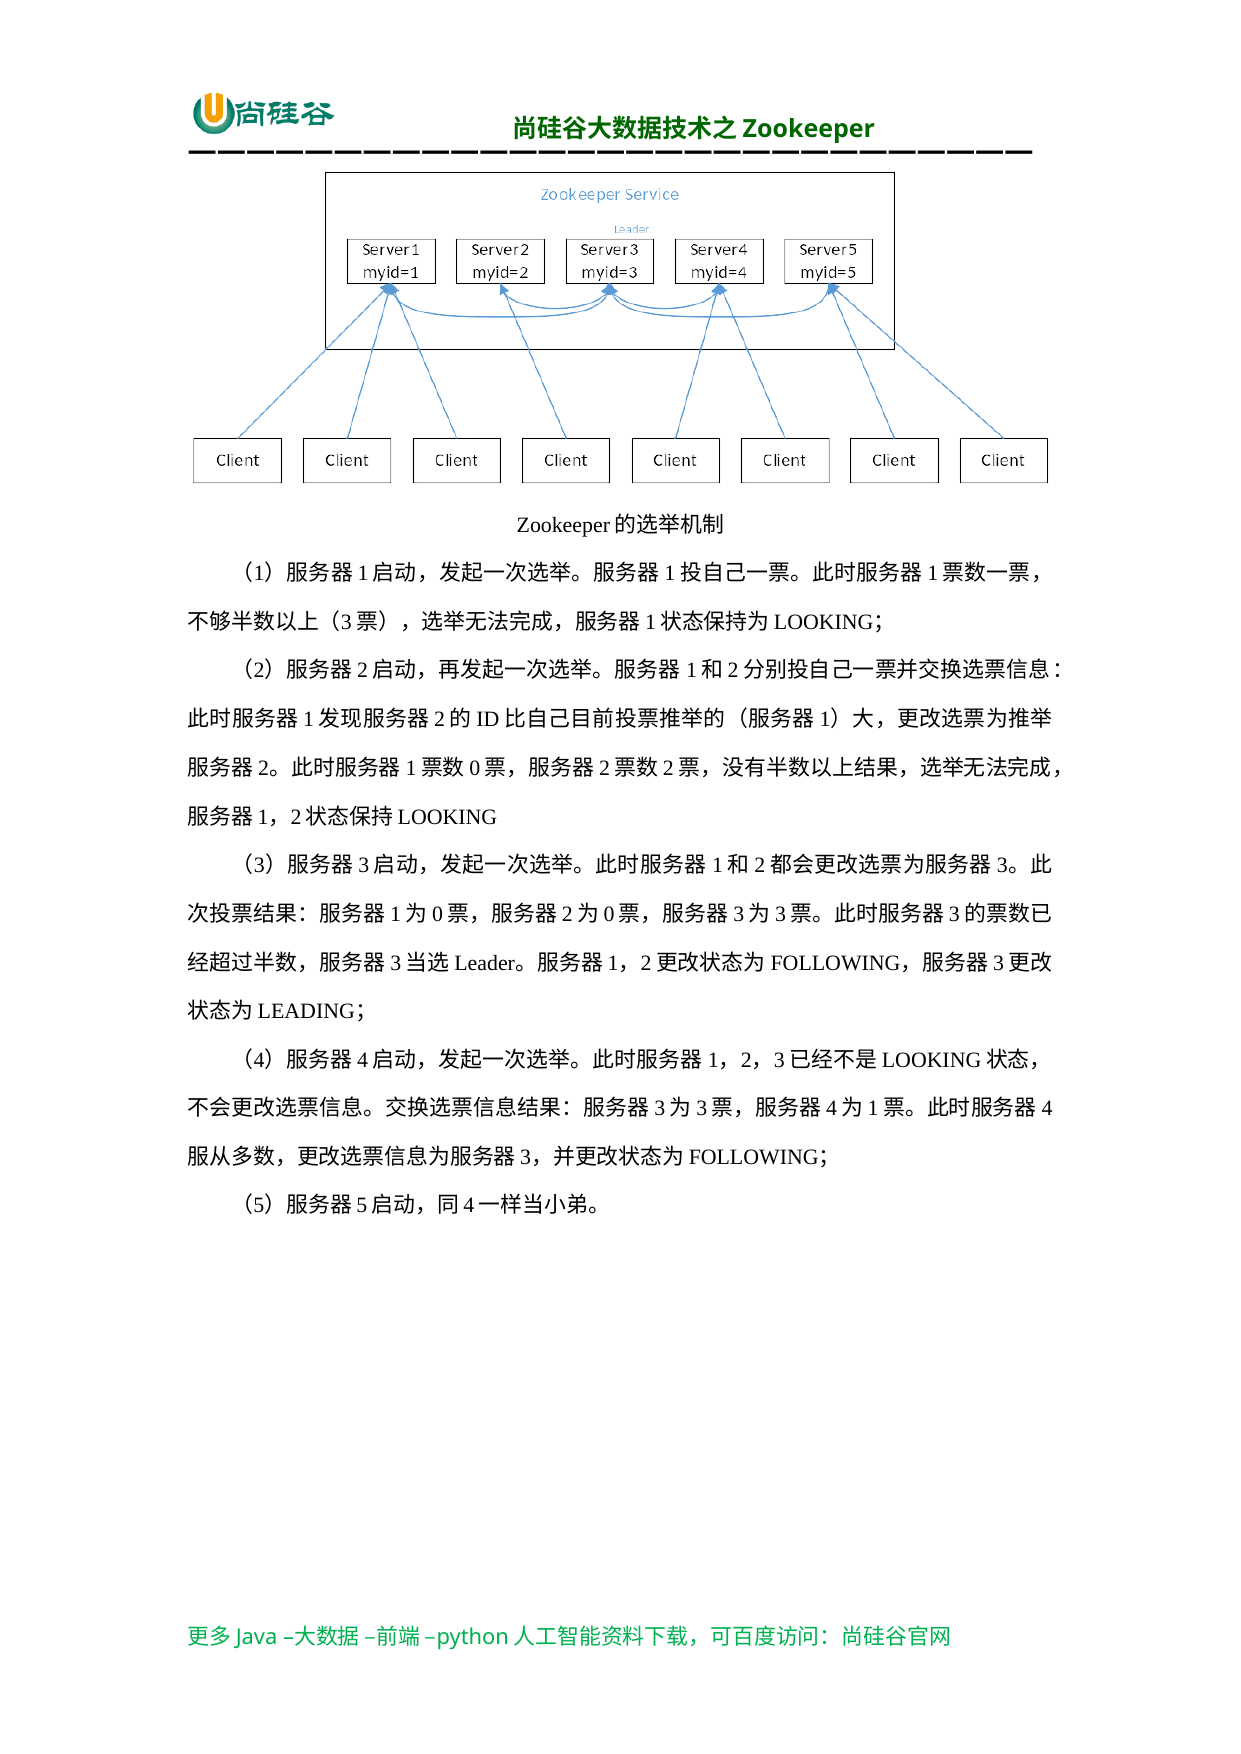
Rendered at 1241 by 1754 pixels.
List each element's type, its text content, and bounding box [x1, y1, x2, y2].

text （4）服务器4启动，发起一次选举。此时服务器1，2，3已经不是LOOKING状态，不会更改选票信息。交换选票信息结果：服务器3为3票，服务器4为1票。此时服务器4服从多数，更改选票信息为服务器3，并更改状态为FOLLOWING； [187, 1041, 1053, 1171]
picture [187, 88, 338, 138]
text （1）服务器1启动，发起一次选举。服务器1投自己一票。此时服务器1票数一票，不够半数以上（3票），选举无法完成，服务器1状态保持为LOOKING； [187, 555, 1053, 636]
text （3）服务器3启动，发起一次选举。此时服务器1和2都会更改选票为服务器3。此次投票结果：服务器1为0票，服务器2为0票，服务器3为3票。此时服务器3的票数已经超过半数，服务器3当选Leader。服务器1，2更改状态为FOLLOWING，服务器3更改状态为LEADING； [187, 847, 1053, 1025]
text （5）服务器5启动，同4一样当小弟。 [187, 1187, 1053, 1219]
text Zookeeper的选举机制 [187, 507, 1053, 539]
text （2）服务器2启动，再发起一次选举。服务器1和2分别投自己一票并交换选票信息：此时服务器1发现服务器2的ID比自己目前投票推举的（服务器1）大，更改选票为推举服务器2。此时服务器1票数0票，服务器2票数2票，没有半数以上结果，选举无法完成，服务器1，2状态保持LOOKING [187, 652, 1053, 831]
